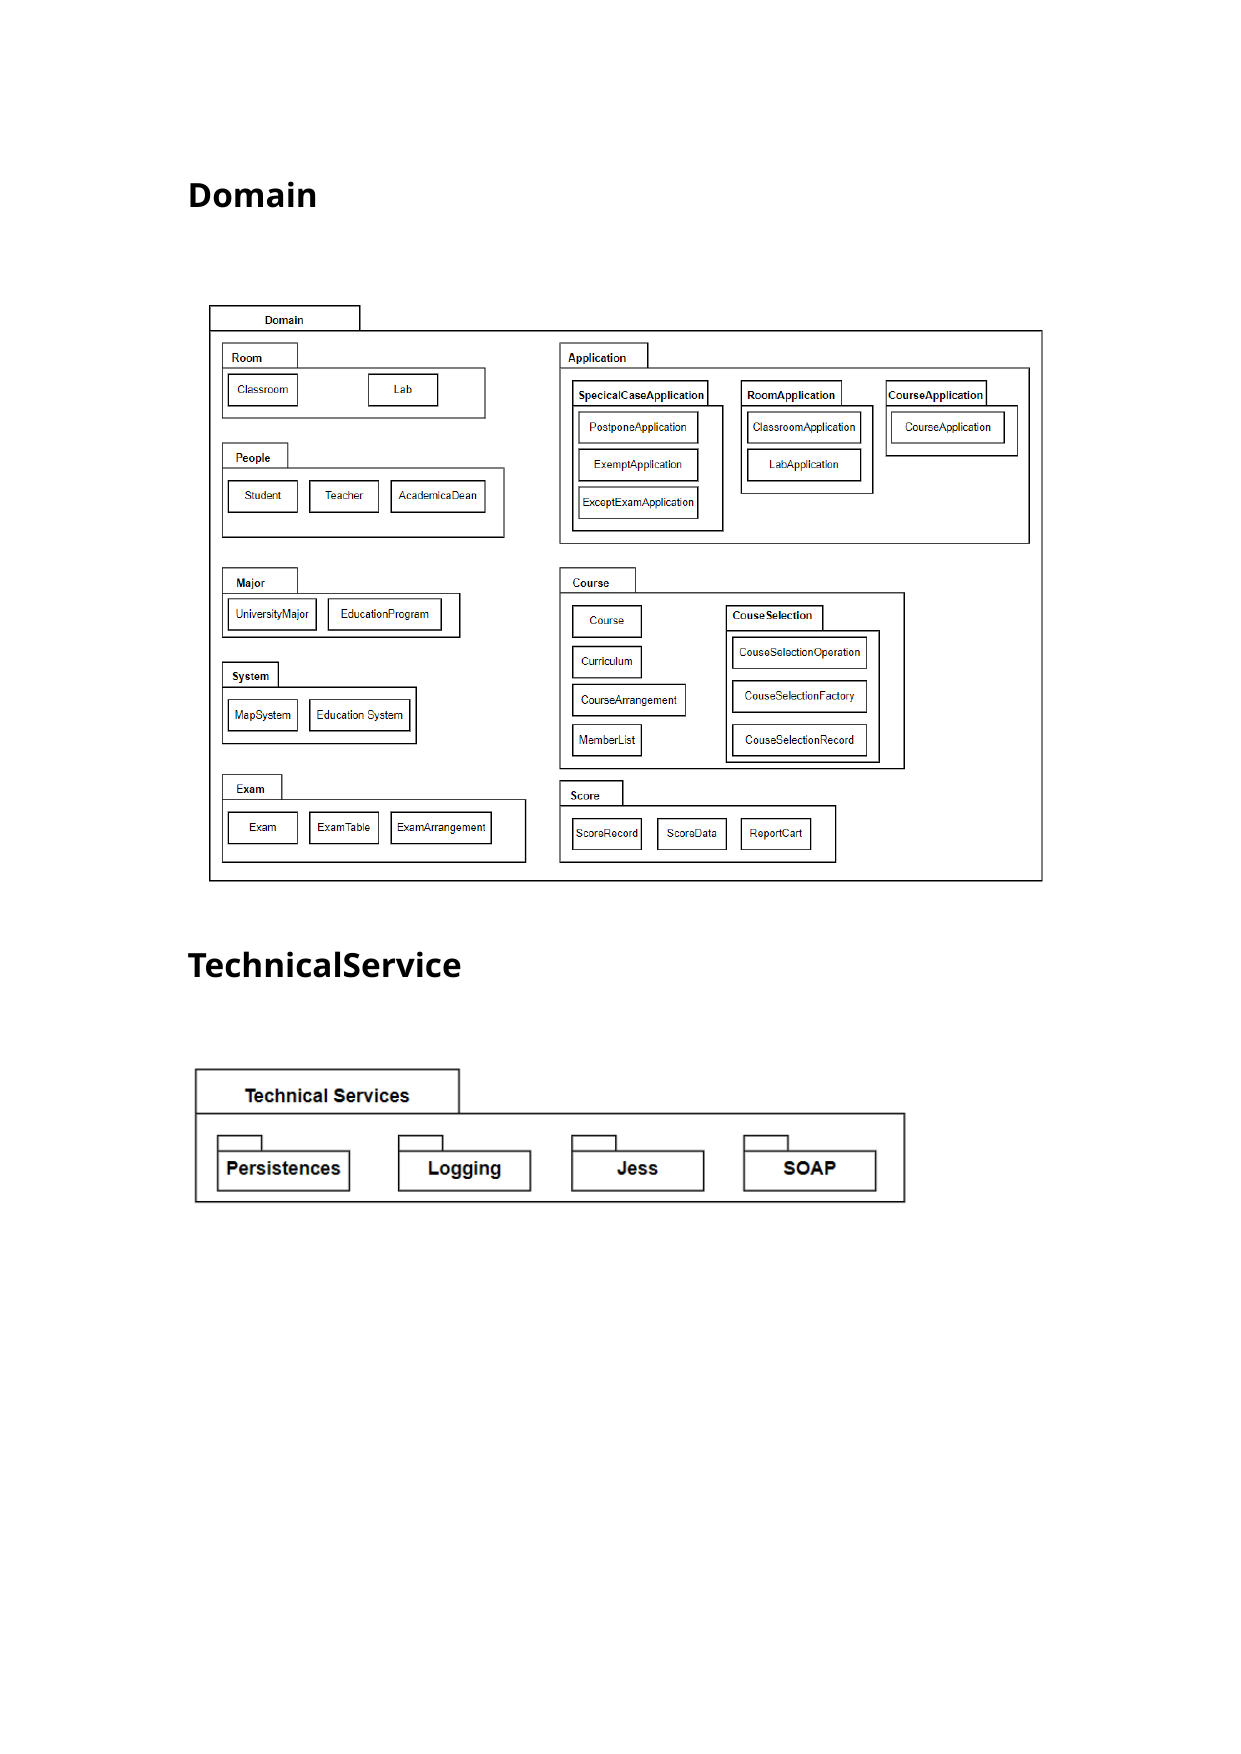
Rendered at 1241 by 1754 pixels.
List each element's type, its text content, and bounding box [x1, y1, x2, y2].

picture [187, 287, 1053, 895]
text TechnicalService [187, 932, 1053, 997]
text Domain [187, 162, 1053, 227]
picture [187, 1057, 918, 1221]
